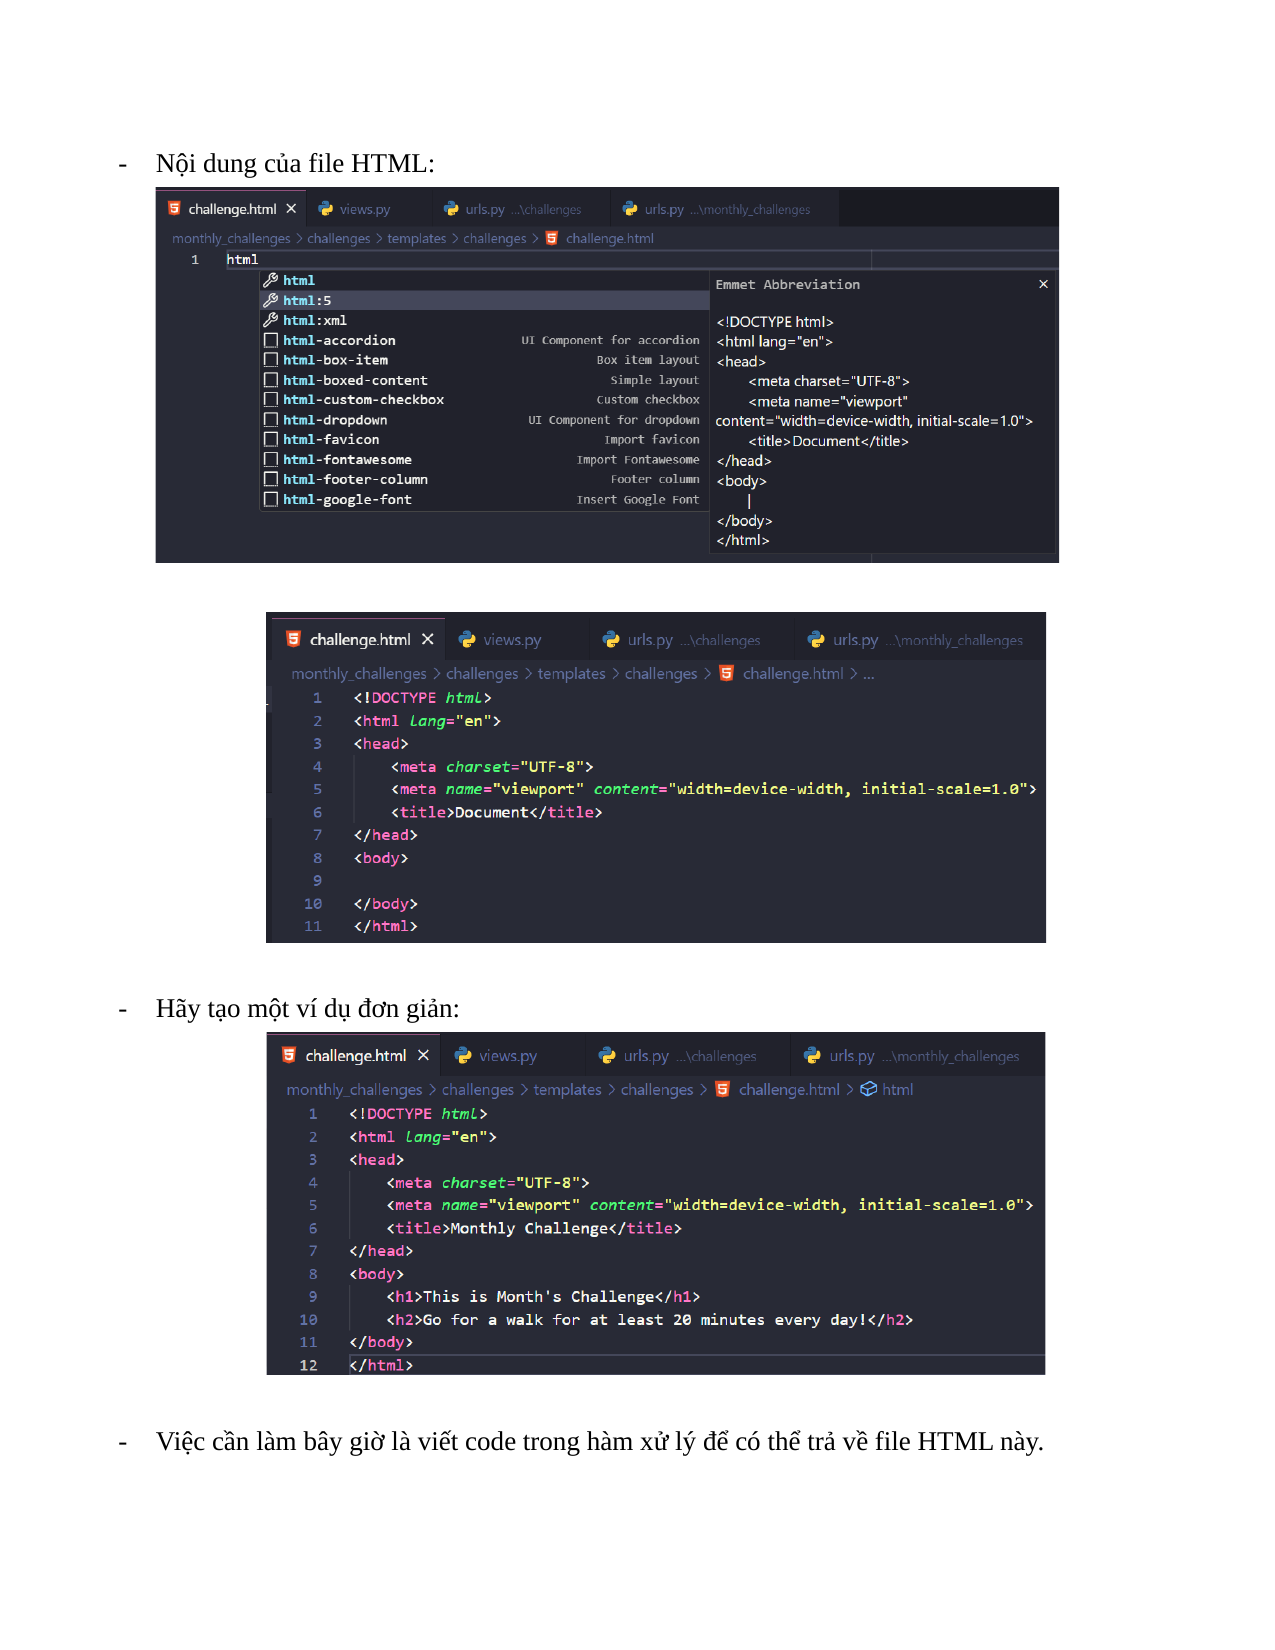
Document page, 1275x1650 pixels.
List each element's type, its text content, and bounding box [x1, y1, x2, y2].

list Nội dung của file HTML: [118, 147, 1156, 178]
list Hãy tạo một ví dụ đơn giản: [118, 992, 1156, 1023]
picture [266, 612, 1047, 943]
picture [266, 1032, 1046, 1375]
picture [155, 187, 1060, 563]
list Việc cần làm bây giờ là viết code trong hàm xử lý để có thể trả về file HTML này. [118, 1424, 1156, 1456]
